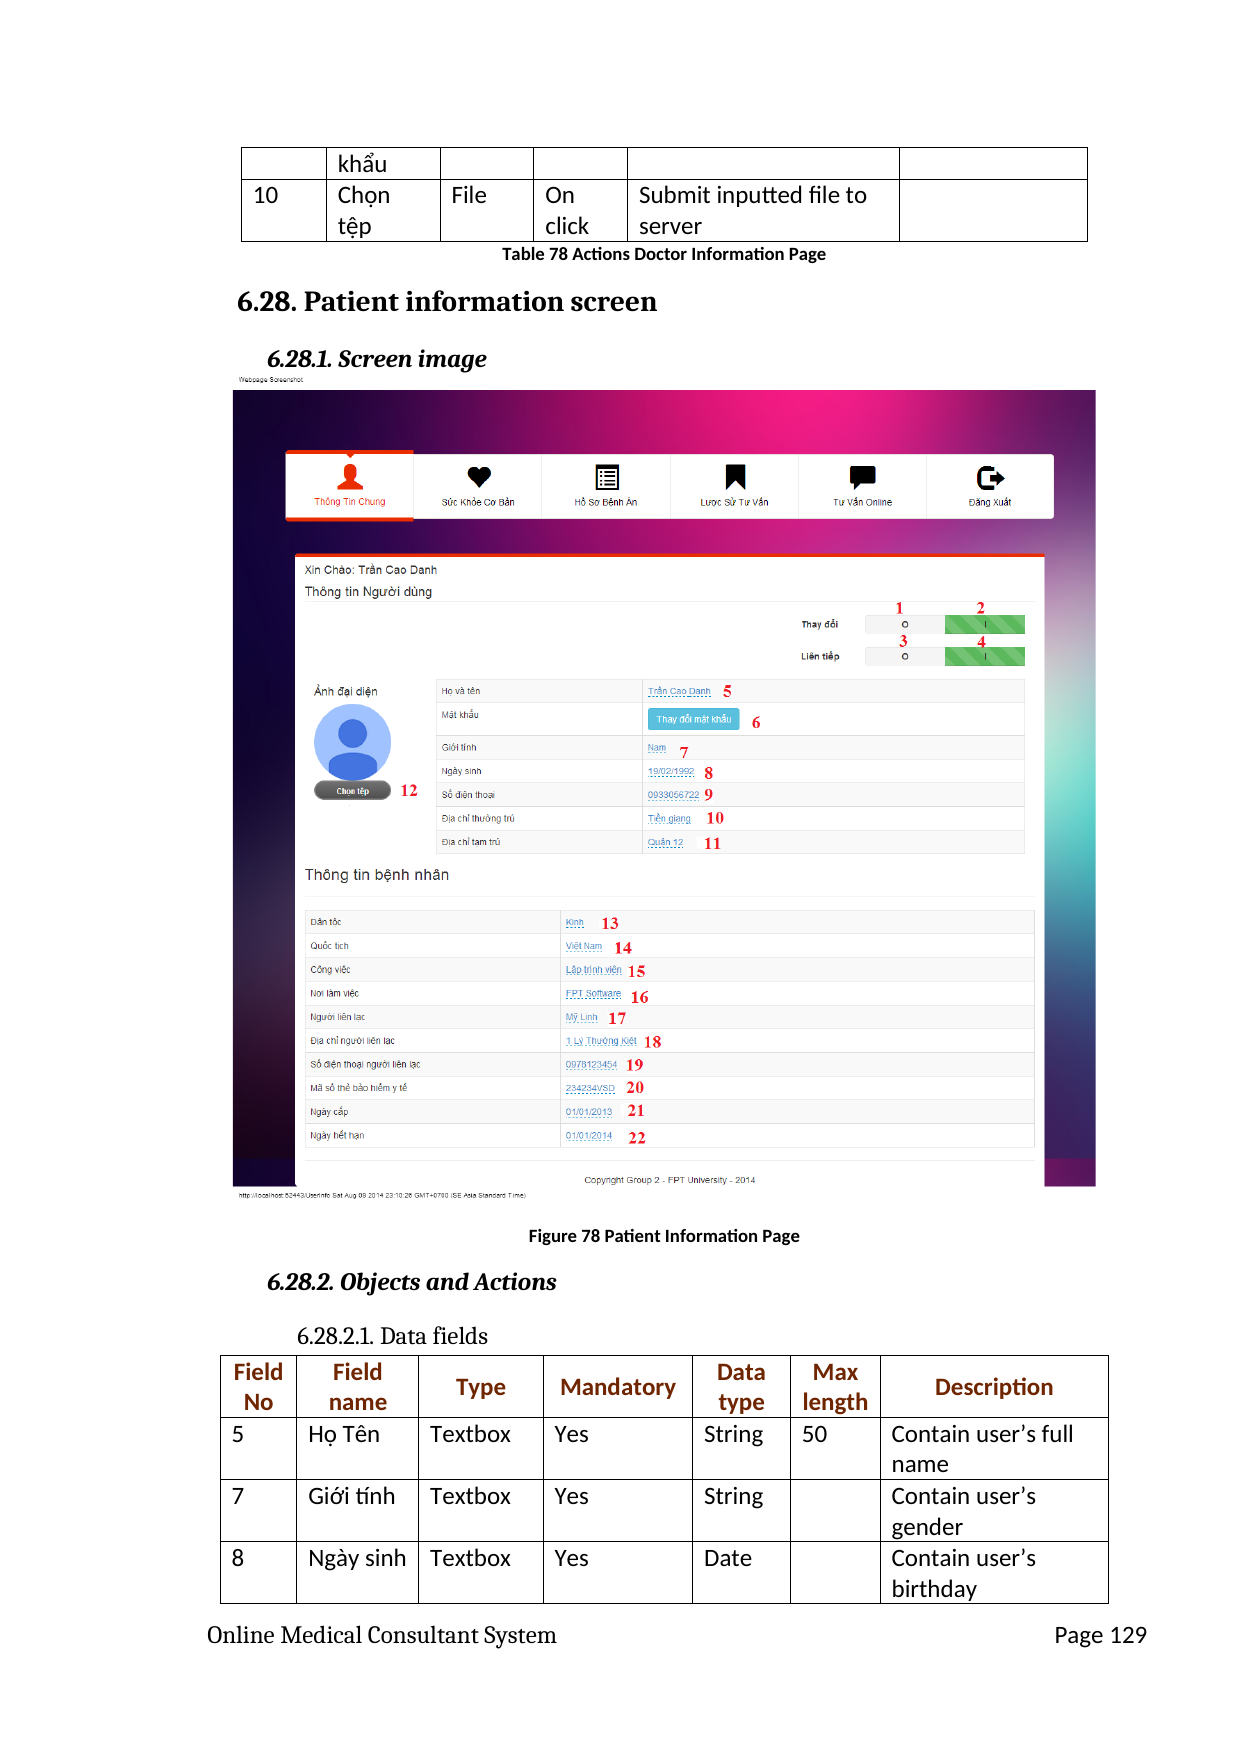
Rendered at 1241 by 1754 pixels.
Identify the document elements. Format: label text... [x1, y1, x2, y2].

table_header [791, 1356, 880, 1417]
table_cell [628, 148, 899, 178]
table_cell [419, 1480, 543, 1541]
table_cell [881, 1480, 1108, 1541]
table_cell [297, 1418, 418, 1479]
text Table Actions Doctor Information Page [207, 242, 1122, 264]
subtitle Patient information screen [237, 285, 1122, 319]
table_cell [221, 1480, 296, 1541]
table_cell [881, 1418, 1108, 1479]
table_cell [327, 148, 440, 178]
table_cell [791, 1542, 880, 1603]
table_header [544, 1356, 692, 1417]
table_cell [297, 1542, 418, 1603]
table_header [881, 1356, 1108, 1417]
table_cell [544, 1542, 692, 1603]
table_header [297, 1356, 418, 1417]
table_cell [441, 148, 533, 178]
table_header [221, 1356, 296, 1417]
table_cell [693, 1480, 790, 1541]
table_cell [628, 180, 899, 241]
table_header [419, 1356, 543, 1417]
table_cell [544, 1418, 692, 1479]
picture [232, 377, 1096, 1199]
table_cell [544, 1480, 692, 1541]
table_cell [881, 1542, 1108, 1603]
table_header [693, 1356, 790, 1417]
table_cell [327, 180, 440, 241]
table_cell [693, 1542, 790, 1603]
subtitle Screen image [267, 345, 1122, 373]
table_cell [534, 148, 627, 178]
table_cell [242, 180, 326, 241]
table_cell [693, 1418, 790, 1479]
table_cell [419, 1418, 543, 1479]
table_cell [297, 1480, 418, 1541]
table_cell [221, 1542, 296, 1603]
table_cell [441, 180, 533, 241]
subtitle Data fields [282, 1322, 1122, 1351]
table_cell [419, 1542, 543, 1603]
subtitle Objects and Actions [267, 1268, 1122, 1297]
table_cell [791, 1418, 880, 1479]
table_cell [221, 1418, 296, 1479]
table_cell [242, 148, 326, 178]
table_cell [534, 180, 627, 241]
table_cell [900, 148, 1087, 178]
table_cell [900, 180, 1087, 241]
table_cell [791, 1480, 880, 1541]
text Figure Patient Information Page [207, 1224, 1122, 1247]
